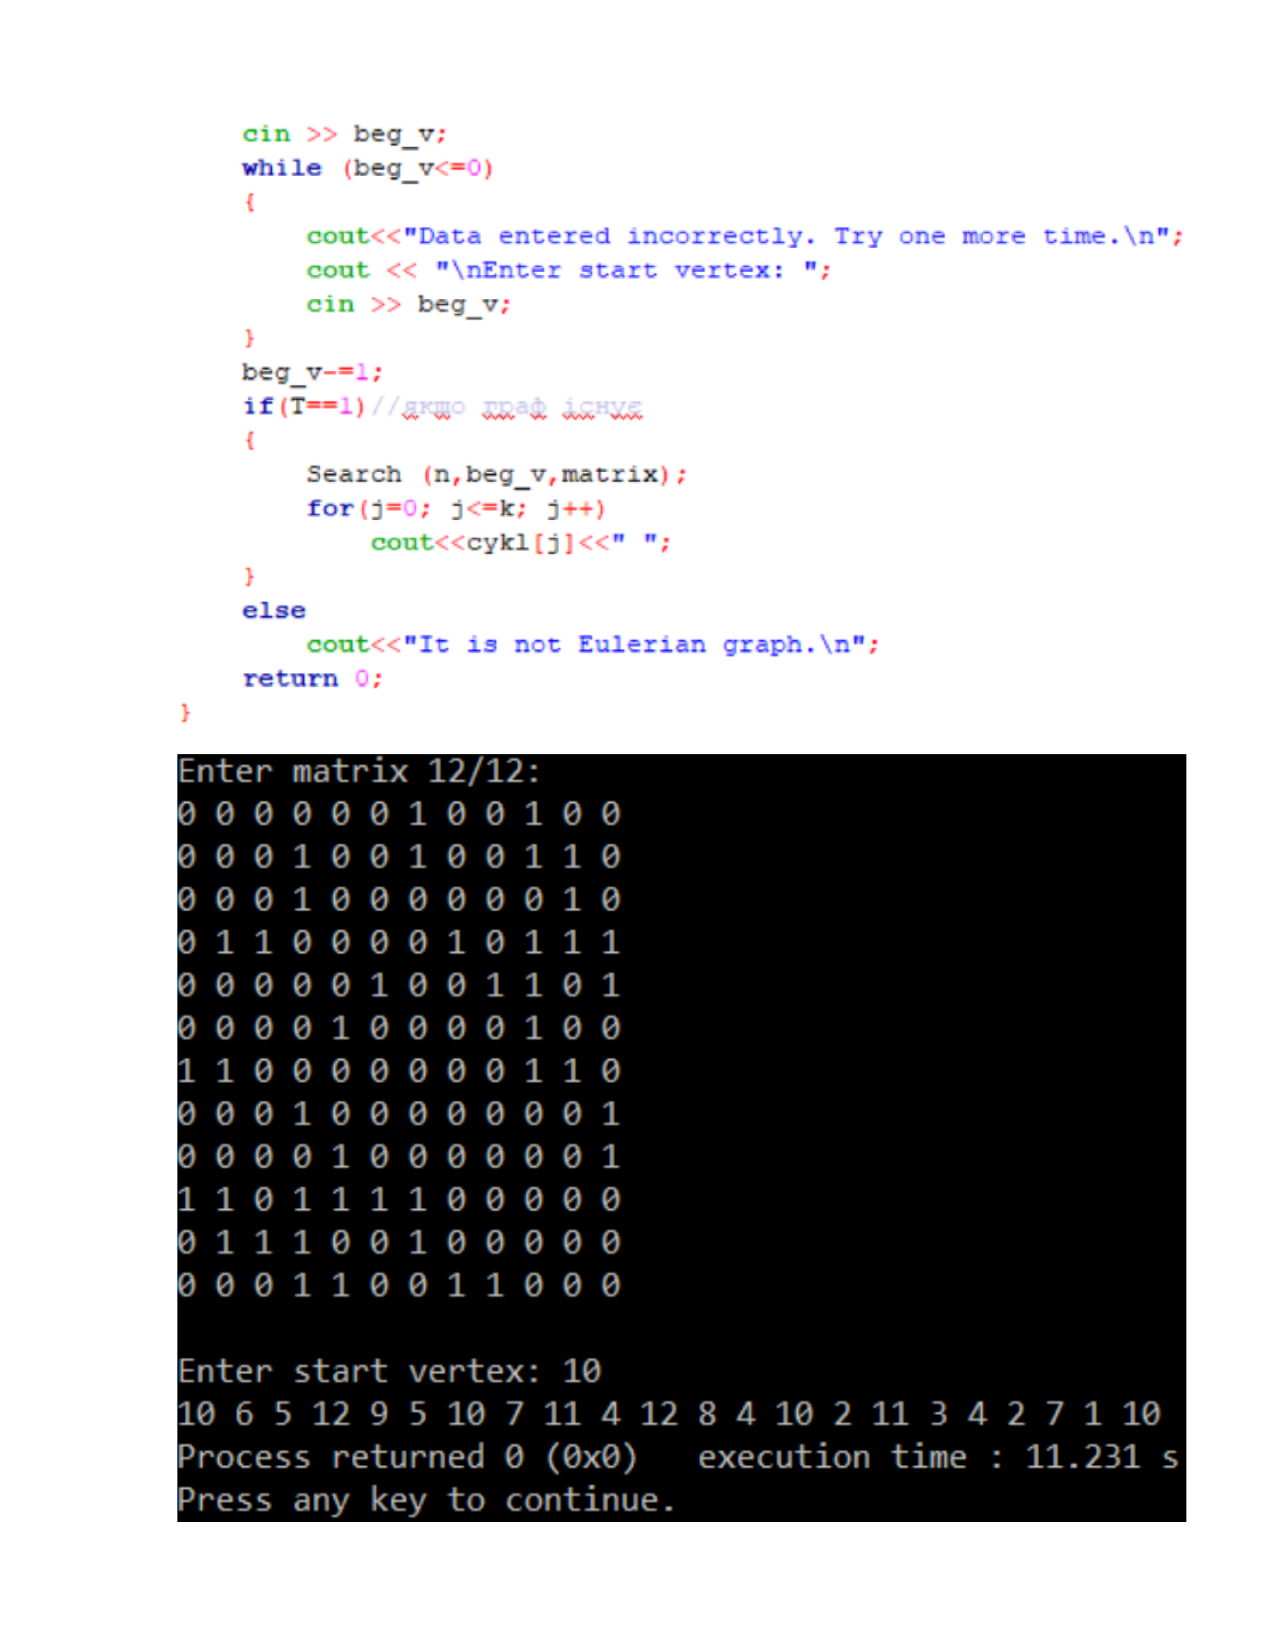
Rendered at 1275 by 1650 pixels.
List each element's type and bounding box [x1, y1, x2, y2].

picture [177, 753, 1187, 1522]
picture [177, 118, 1187, 735]
